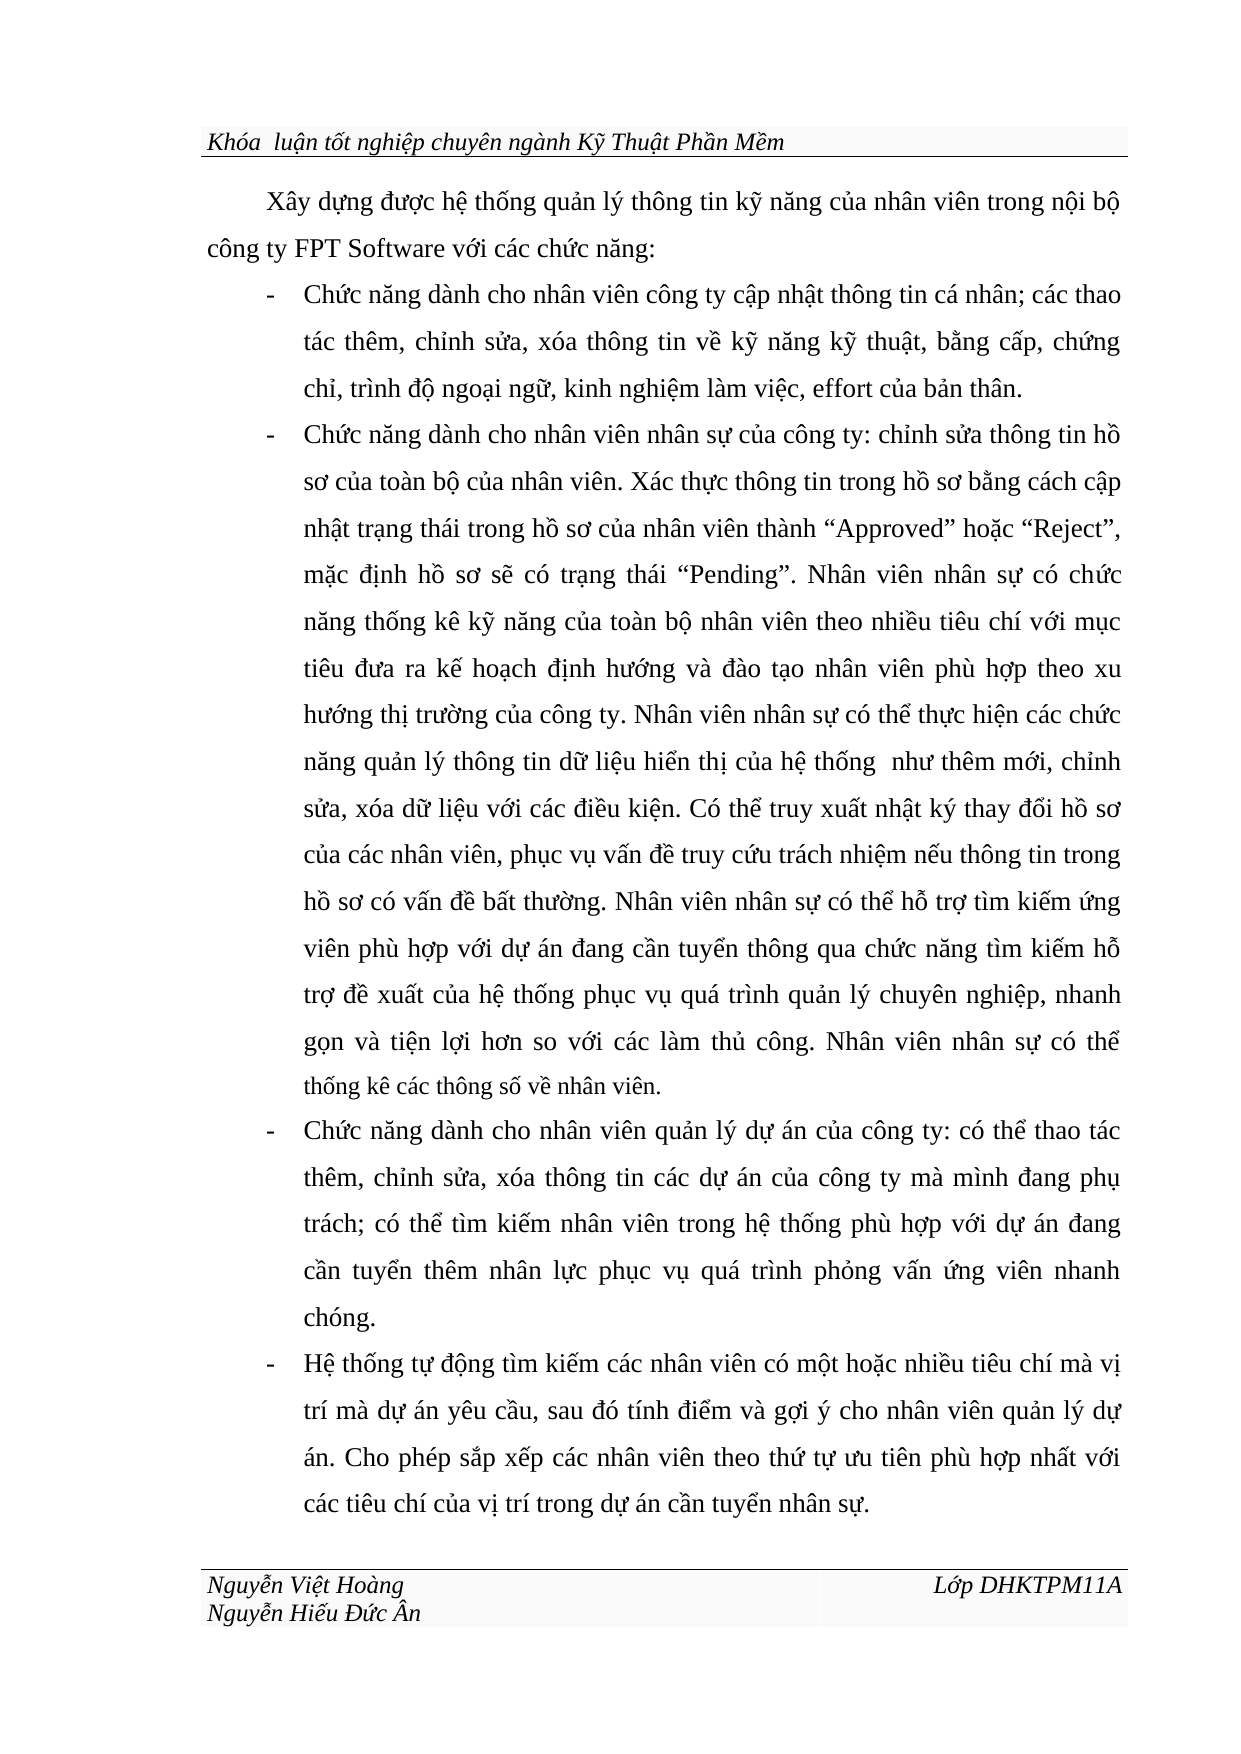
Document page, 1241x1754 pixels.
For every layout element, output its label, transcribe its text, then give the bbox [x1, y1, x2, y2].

list Chức năng dành cho nhân viên quản lý dự án của công ty: có thể thao tác thêm, chỉnh sửa, xóa thông tin các dự án của công ty mà mình đang phụ trách; có thể tìm kiếm nhân viên trong hệ thống phù hợp với dự án đang cần tuyển thêm nhân lực phục vụ quá trình phỏng vấn ứng viên nhanh chóng. [266, 1114, 1122, 1332]
list Hệ thống tự động tìm kiếm các nhân viên có một hoặc nhiều tiêu chí mà vị trí mà dự án yêu cầu, sau đó tính điểm và gợi ý cho nhân viên quản lý dự án. Cho phép sắp xếp các nhân viên theo thứ tự ưu tiên phù hợp nhất với các tiêu chí của vị trí trong dự án cần tuyển nhân sự. [266, 1347, 1122, 1518]
list Chức năng dành cho nhân viên công ty cập nhật thông tin cá nhân; các thao tác thêm, chỉnh sửa, xóa thông tin về kỹ năng kỹ thuật, bằng cấp, chứng chỉ, trình độ ngoại ngữ, kinh nghiệm làm việc, effort của bản thân. [266, 279, 1122, 403]
list Chức năng dành cho nhân viên nhân sự của công ty: chỉnh sửa thông tin hồ sơ của toàn bộ của nhân viên. Xác thực thông tin trong hồ sơ bằng cách cập nhật trạng thái trong hồ sơ của nhân viên thành “Approved” hoặc “Reject”, mặc định hồ sơ sẽ có trạng thái “Pending”. Nhân viên nhân sự có chức năng thống kê kỹ năng của toàn bộ nhân viên theo nhiều tiêu chí với mục tiêu đưa ra kế hoạch định hướng và đào tạo nhân viên phù hợp theo xu hướng thị trường của công ty. Nhân viên nhân sự có thể thực hiện các chức năng quản lý thông tin dữ liệu hiển thị của hệ thống như thêm mới, chỉnh sửa, xóa dữ liệu với các điều kiện. Có thể truy xuất nhật ký thay đổi hồ sơ của các nhân viên, phục vụ vấn đề truy cứu trách nhiệm nếu thông tin trong hồ sơ có vấn đề bất thường. Nhân viên nhân sự có thể hỗ trợ tìm kiếm ứng viên phù hợp với dự án đang cần tuyển thông qua chức năng tìm kiếm hỗ trợ đề xuất của hệ thống phục vụ quá trình quản lý chuyên nghiệp, nhanh gọn và tiện lợi hơn so với các làm thủ công. Nhân viên nhân sự có thể thống kê các thông số về nhân viên. [266, 419, 1122, 1099]
text Xây dựng được hệ thống quản lý thông tin kỹ năng của nhân viên trong nội bộ công ty FPT Software với các chức năng: [207, 185, 1122, 263]
